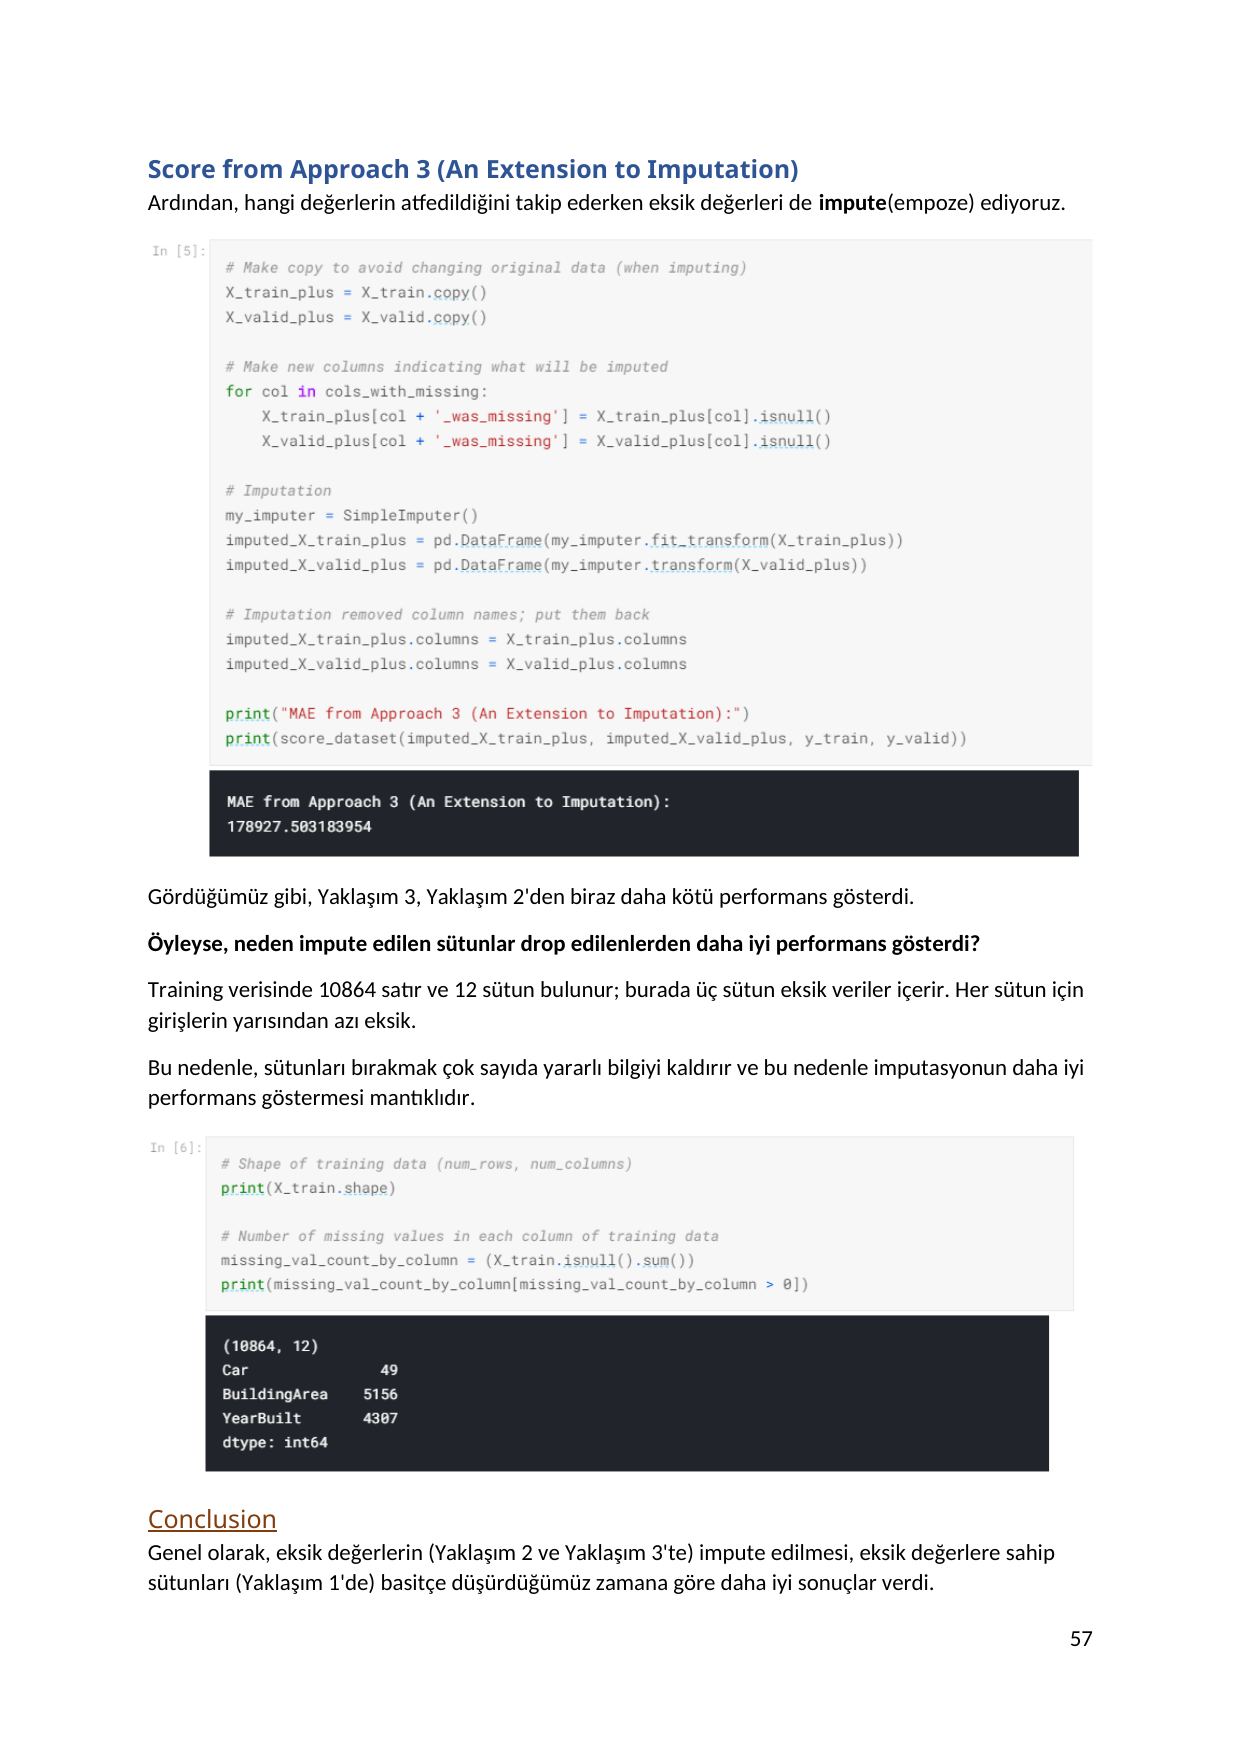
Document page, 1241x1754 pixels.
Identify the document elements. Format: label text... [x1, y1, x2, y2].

text Öyleyse, neden impute edilen sütunlar drop edilenlerden daha iyi performans gösterdi? [148, 929, 1093, 957]
picture [147, 1129, 1093, 1483]
subtitle Conclusion [148, 1501, 1093, 1536]
text Gördüğümüz gibi, Yaklaşım 3, Yaklaşım 2'den biraz daha kötü performans gösterdi. [148, 882, 1093, 910]
text Ardından, hangi değerlerin atfedildiğini takip ederken eksik değerleri de impute(empoze) ediyoruz. [148, 188, 1093, 217]
text Training verisinde 10864 satır ve 12 sütun bulunur; burada üç sütun eksik veriler içerir. Her sütun için girişlerin yarısından azı eksik. [148, 976, 1093, 1034]
picture [147, 235, 1093, 863]
subtitle Score from Approach 3 (An Extension to Imputation) [148, 152, 1093, 186]
text Bu nedenle, sütunları bırakmak çok sayıda yararlı bilgiyi kaldırır ve bu nedenle imputasyonun daha iyi performans göstermesi mantıklıdır. [148, 1053, 1093, 1111]
text Genel olarak, eksik değerlerin (Yaklaşım 2 ve Yaklaşım 3'te) impute edilmesi, eksik değerlere sahip sütunları (Yaklaşım 1'de) basitçe düşürdüğümüz zamana göre daha iyi sonuçlar verdi. [148, 1538, 1093, 1596]
